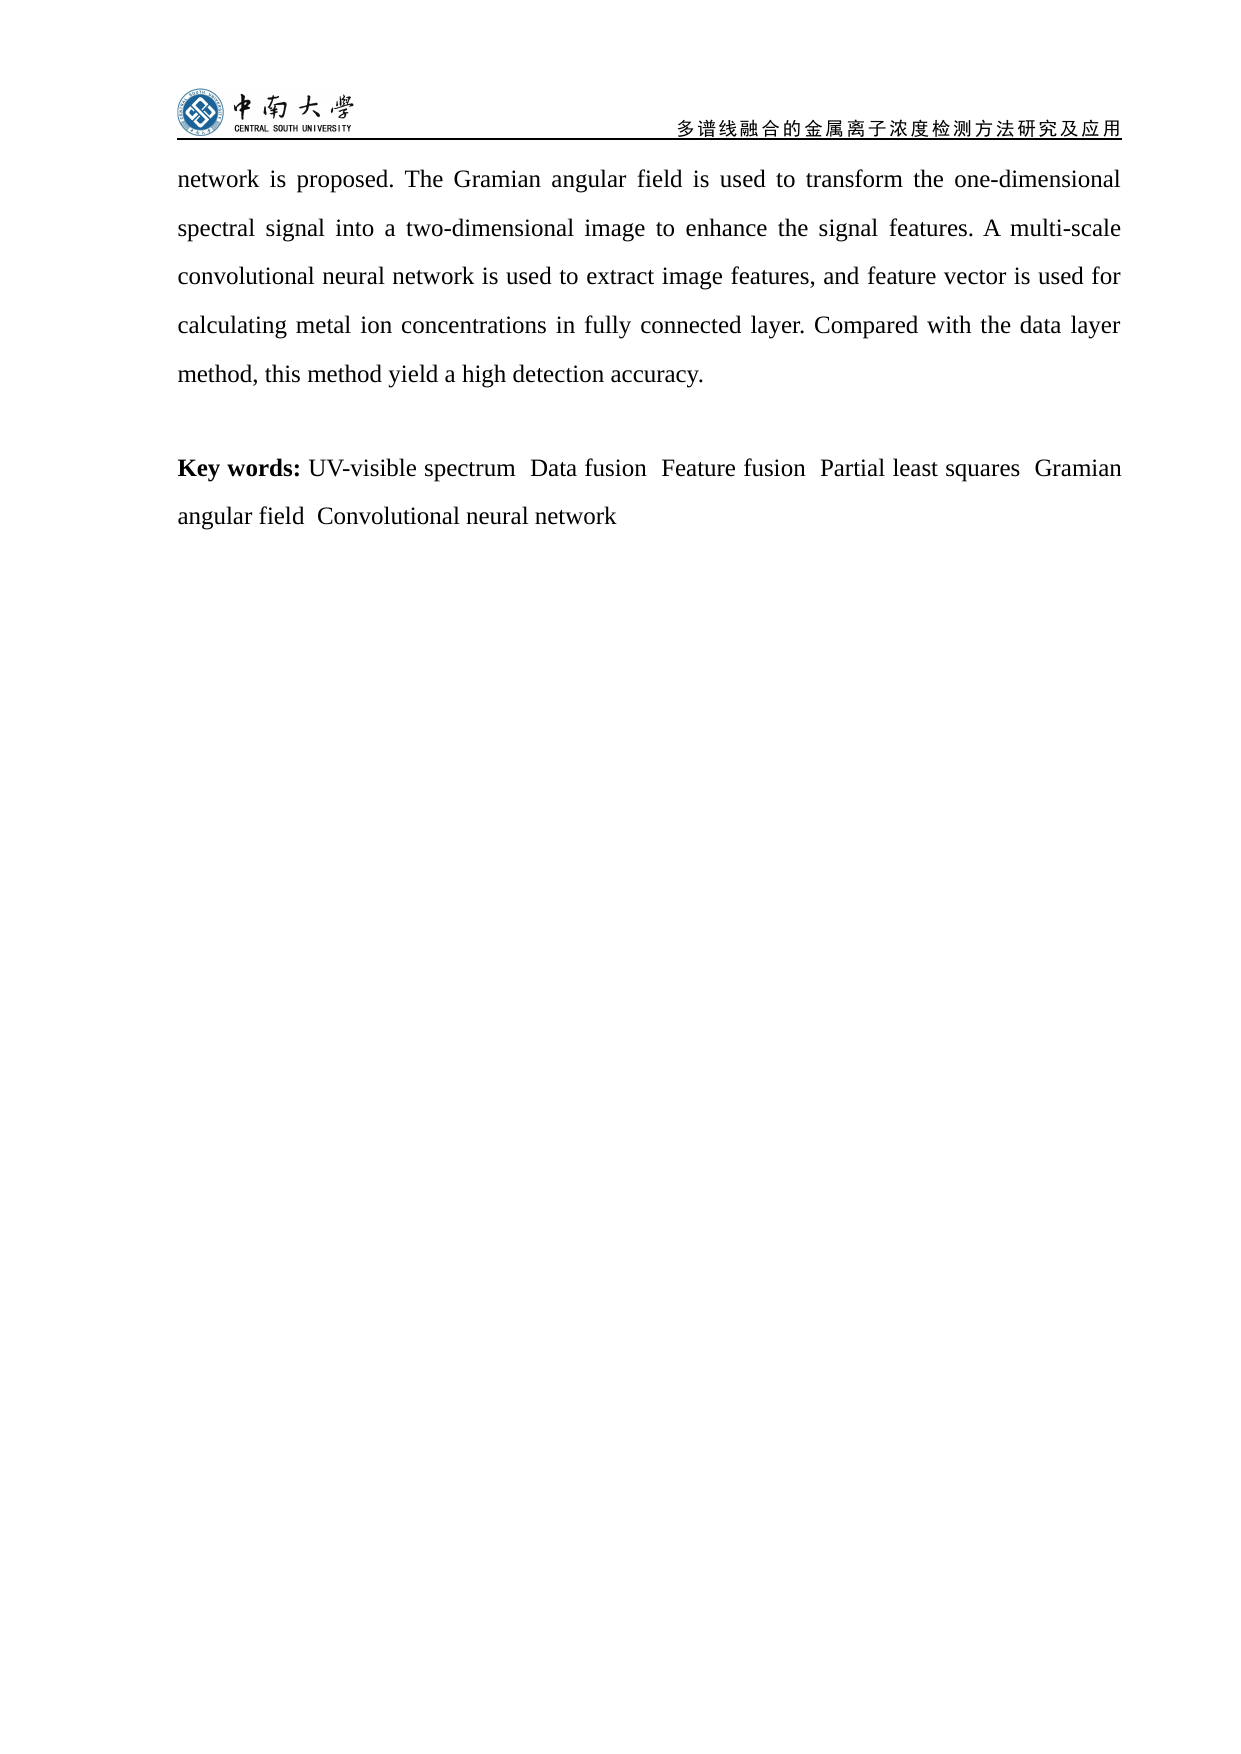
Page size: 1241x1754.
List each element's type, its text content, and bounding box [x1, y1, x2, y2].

text Key words: UV-visible spectrum Data fusion Feature fusion Partial least squares Gramian angular field Convolutional neural network [177, 451, 1122, 532]
picture [177, 88, 357, 136]
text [177, 162, 1122, 389]
